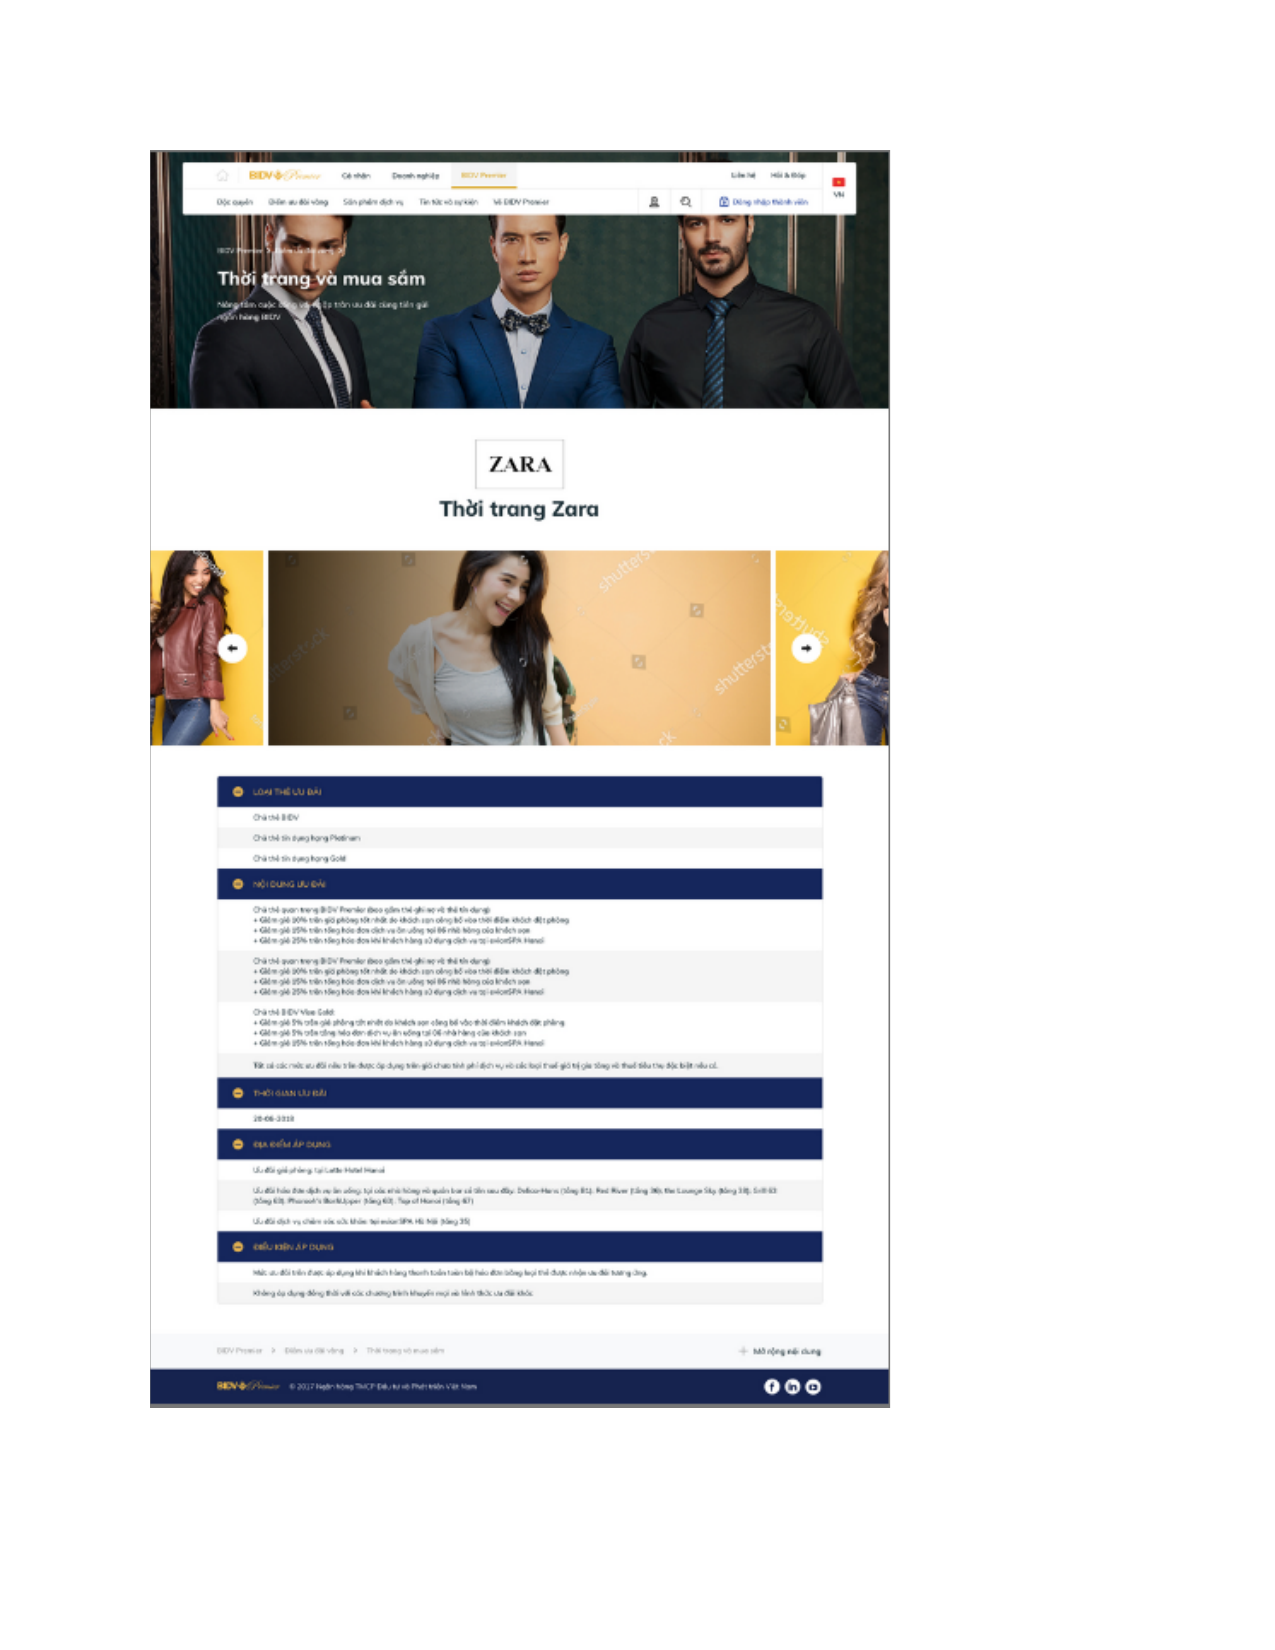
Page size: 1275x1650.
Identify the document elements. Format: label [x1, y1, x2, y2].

picture [150, 150, 891, 1408]
